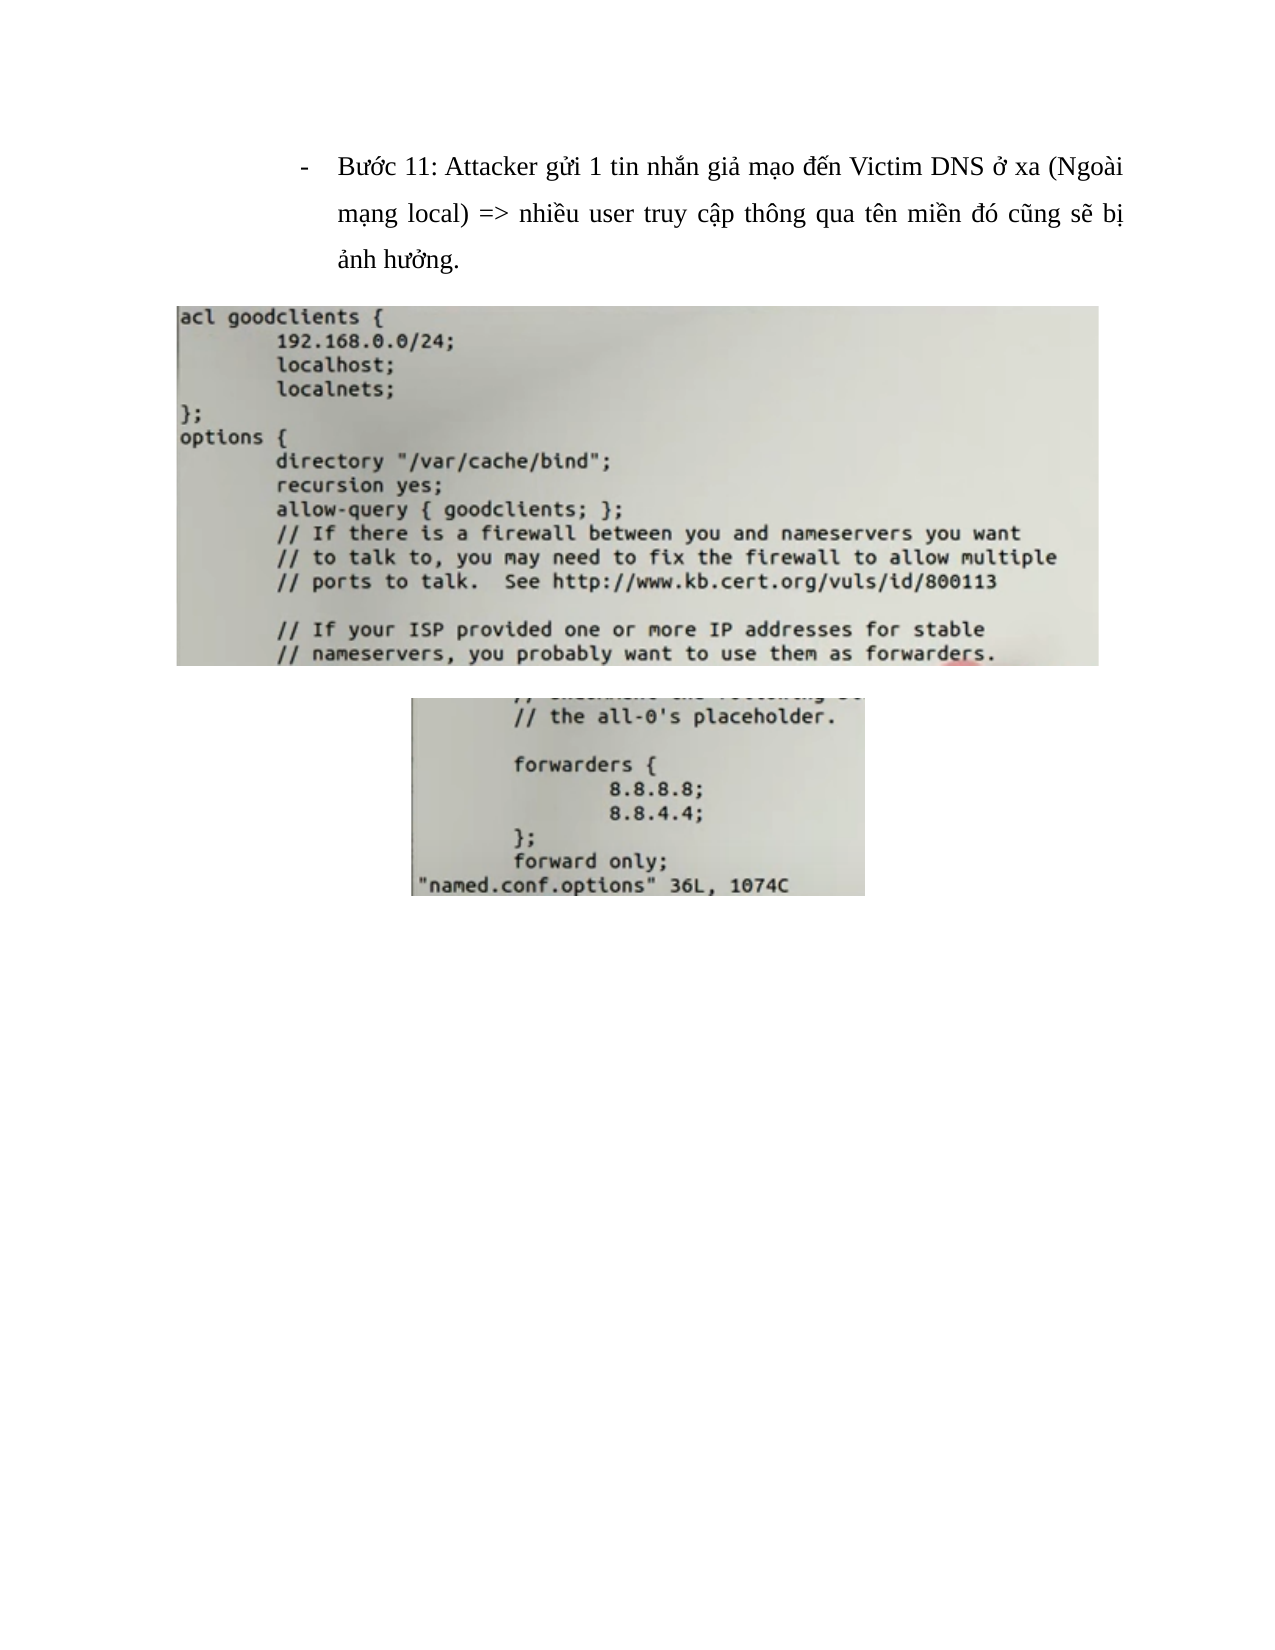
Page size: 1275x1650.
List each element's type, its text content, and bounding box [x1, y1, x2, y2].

picture [410, 698, 865, 896]
picture [176, 306, 1099, 666]
list Bước 11: Attacker gửi 1 tin nhắn giả mạo đến Victim DNS ở xa (Ngoài mạng local) => nhiều user truy cập thông qua tên miền đó cũng sẽ bị ảnh hưởng. [300, 150, 1125, 274]
